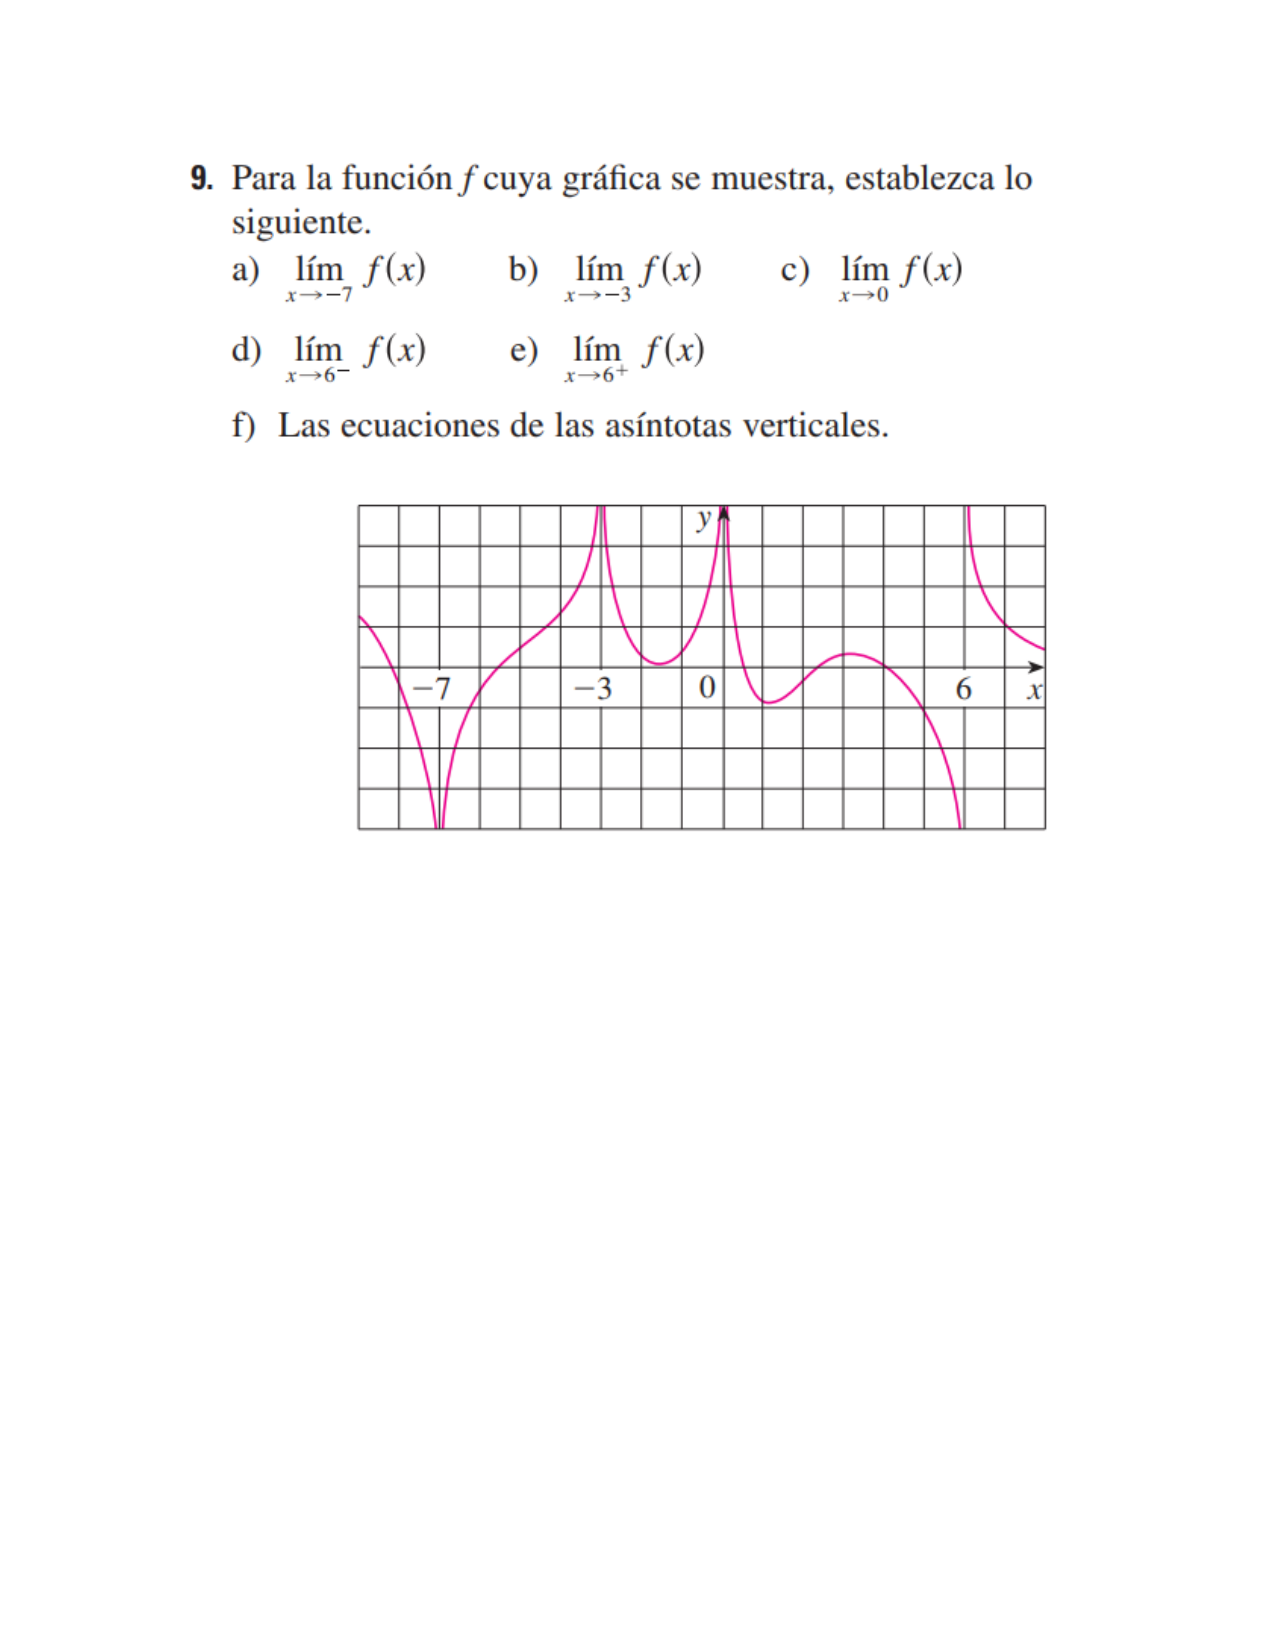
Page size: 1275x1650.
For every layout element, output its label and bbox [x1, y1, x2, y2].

picture [177, 147, 1098, 860]
